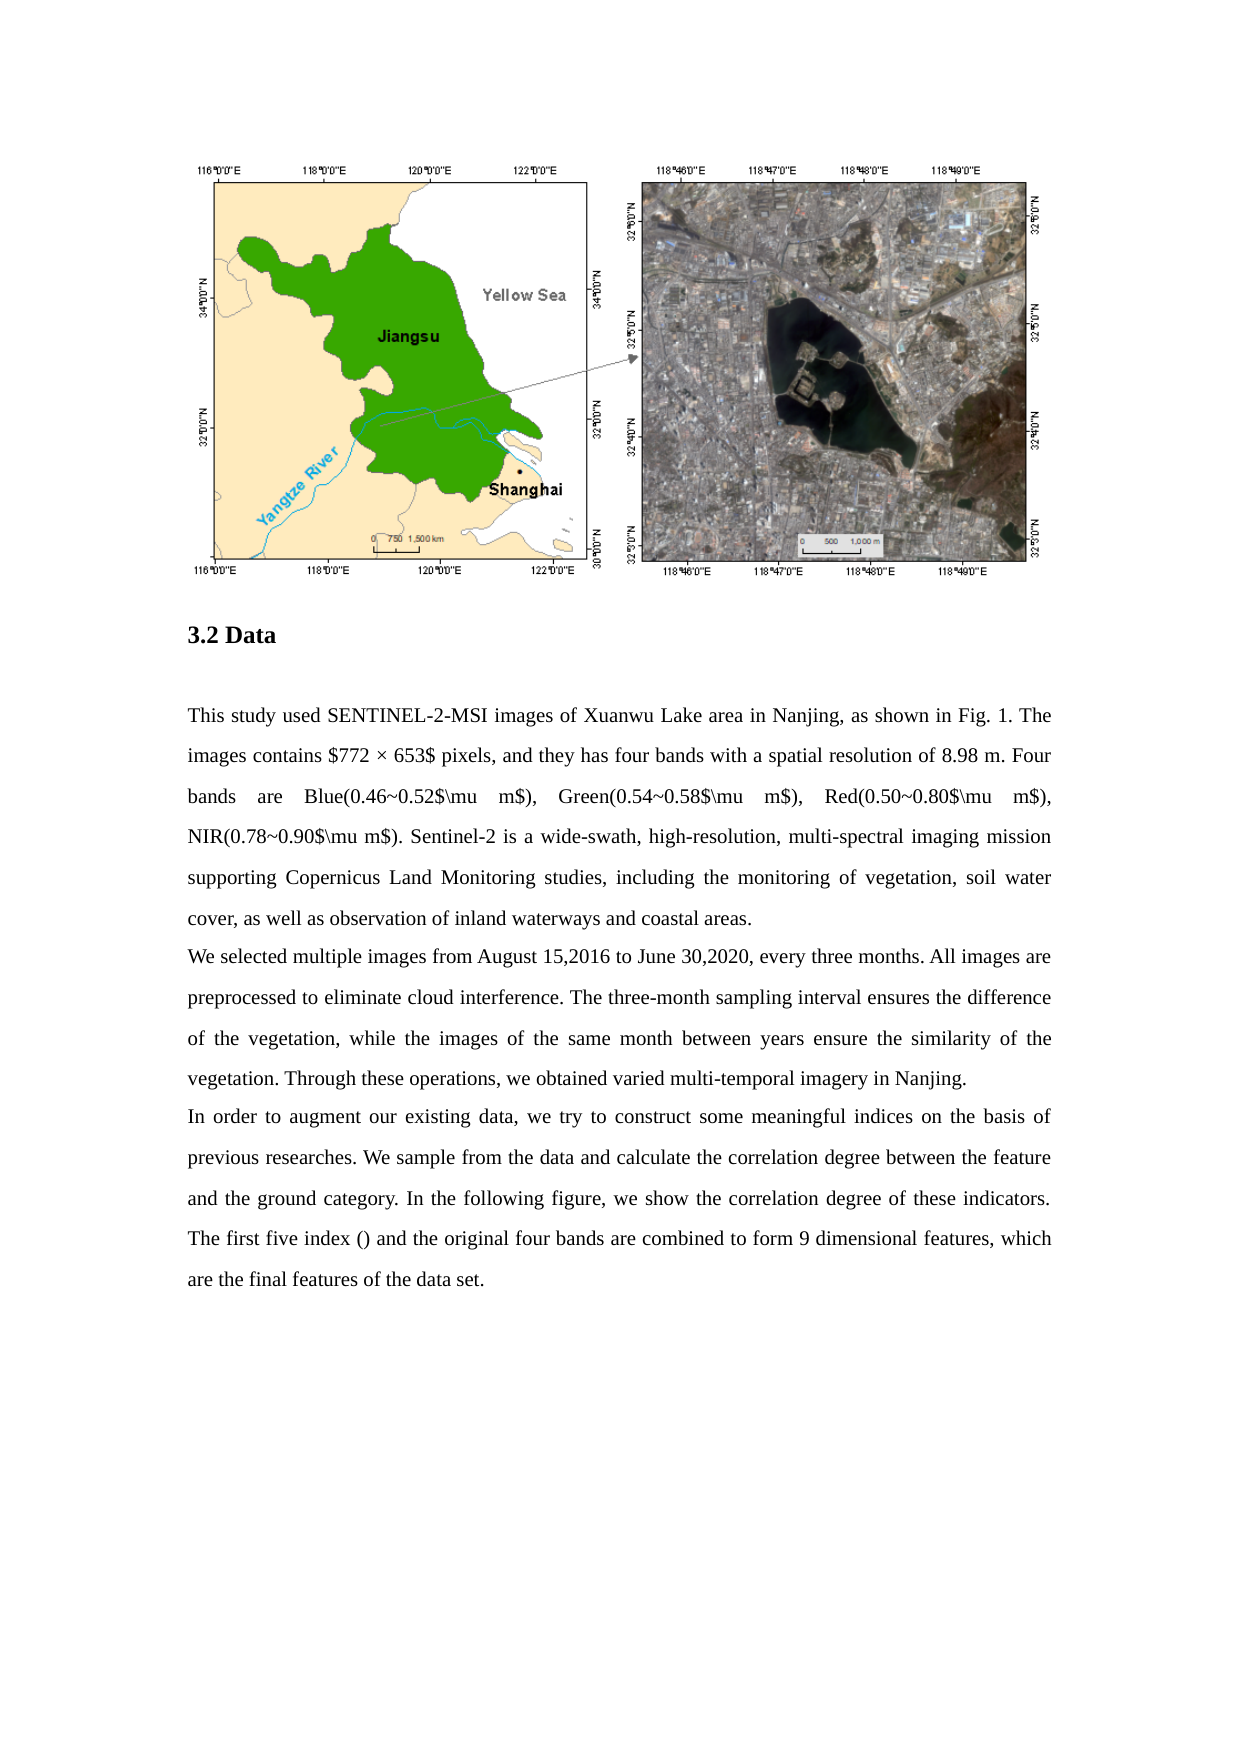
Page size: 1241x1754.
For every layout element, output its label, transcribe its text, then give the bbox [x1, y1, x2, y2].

subtitle 3.2 Data [187, 618, 1053, 651]
text In order to augment our existing data, we try to construct some meaningful indices on the basis of previous researches. We sample from the data and calculate the correlation degree between the feature and the ground category. In the following figure, we show the correlation degree of these indicators. The first five index () and the original four bands are combined to form 9 dimensional features, which are the final features of the data set. [187, 1100, 1053, 1295]
text We selected multiple images from August 15,2016 to June 30,2020, every three months. All images are preprocessed to eliminate cloud interference. The three-month sampling interval ensures the difference of the vegetation, while the images of the same month between years ensure the similarity of the vegetation. Through these operations, we obtained varied multi-temporal imagery in Nanjing. [187, 940, 1053, 1094]
picture [187, 162, 1052, 583]
text This study used SENTINEL-2-MSI images of Xuanwu Lake area in Nanjing, as shown in Fig. 1. The images contains $772 × 653$ pixels, and they has four bands with a spatial resolution of 8.98 m. Four bands are Blue(0.46~0.52$\mu m$), Green(0.54~0.58$\mu m$), Red(0.50~0.80$\mu m$), NIR(0.78~0.90$\mu m$). Sentinel-2 is a wide-swath, high-resolution, multi-spectral imaging mission supporting Copernicus Land Monitoring studies, including the monitoring of vegetation, soil water cover, as well as observation of inland waterways and coastal areas. [187, 698, 1053, 934]
